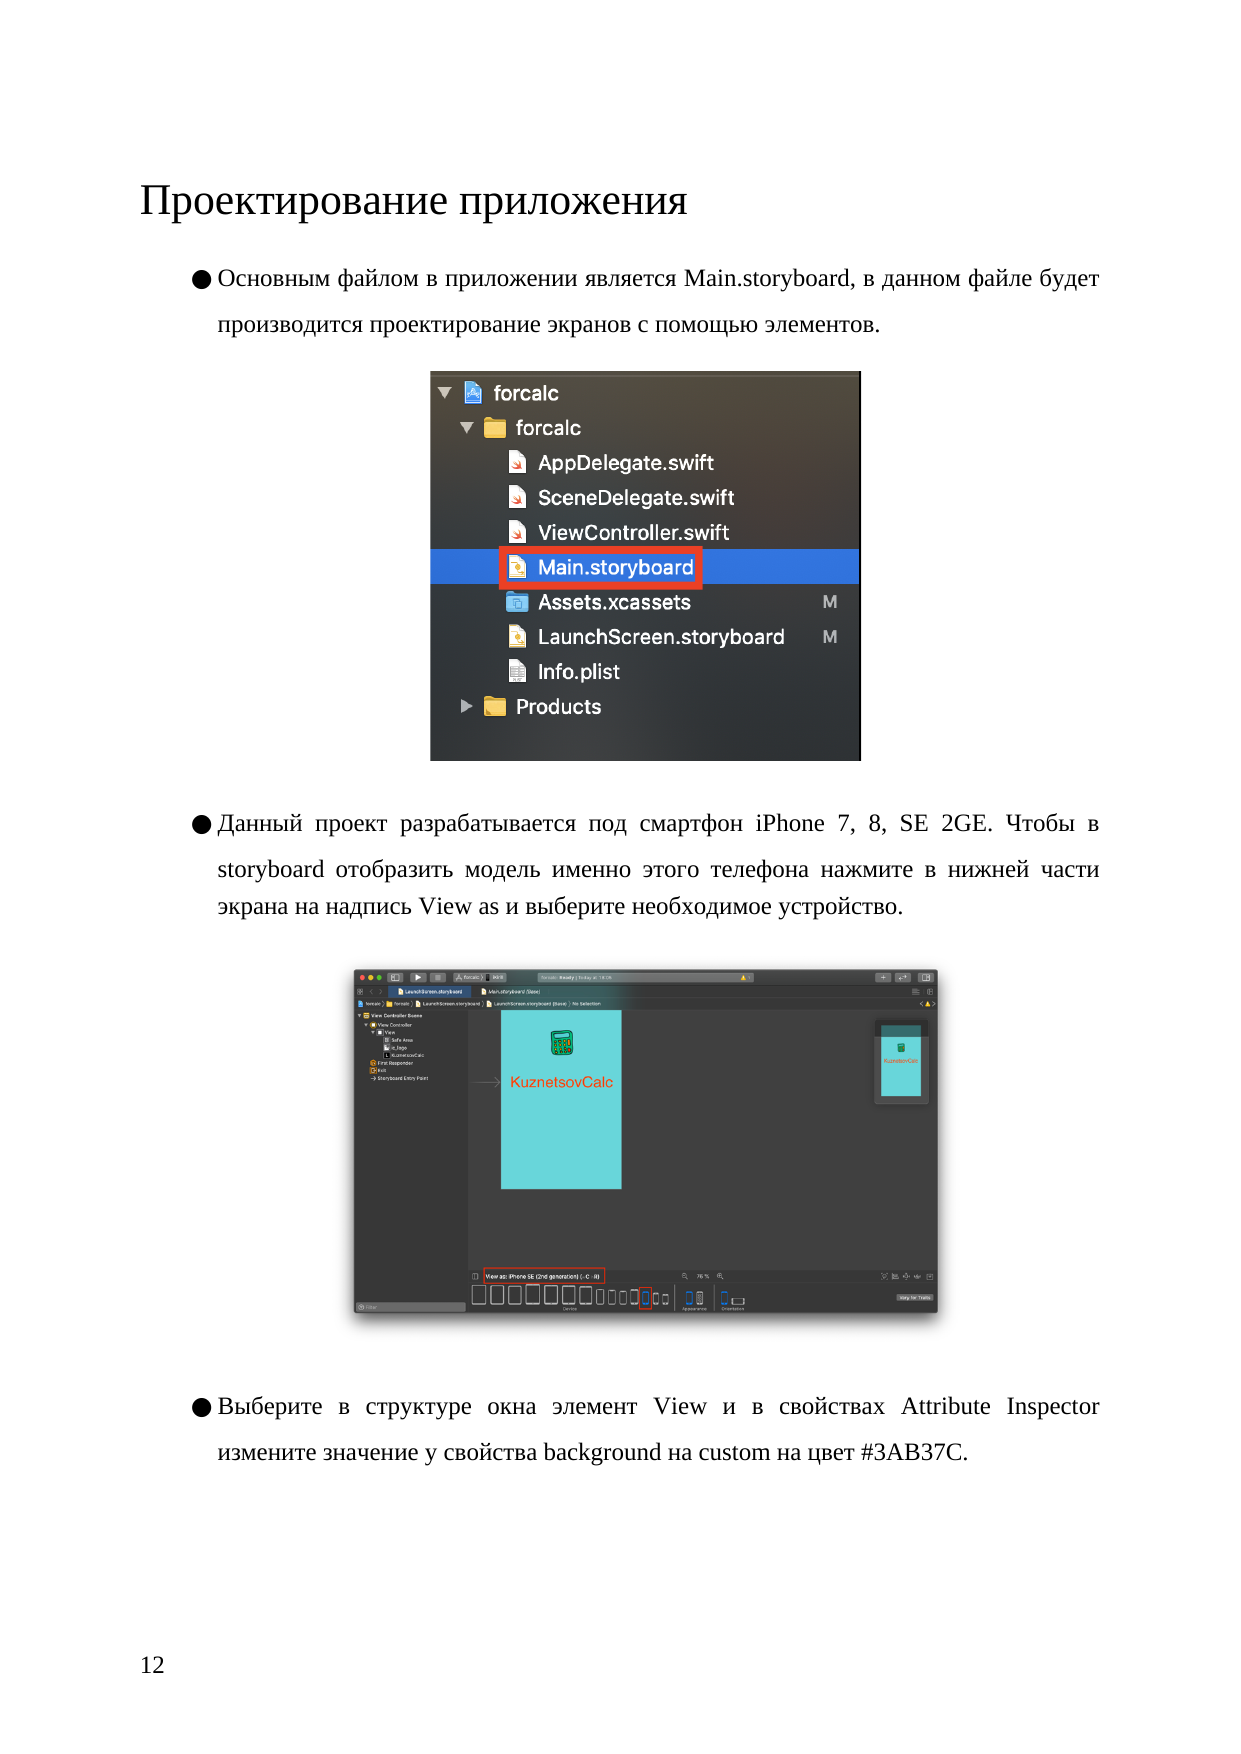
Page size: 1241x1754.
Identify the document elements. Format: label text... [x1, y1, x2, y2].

picture [430, 371, 862, 761]
list Основным файлом в приложении является Main.storyboard, в данном файле будет производится проектирование экранов с помощью элементов. [191, 249, 1101, 337]
subtitle Проектирование приложения [139, 174, 1101, 224]
list Данный проект разрабатывается под смартфон iPhone 7, 8, SE 2GE. Чтобы в storyboard отобразить модель именно этого телефона нажмите в нижней части экрана на надпись View as и выберите необходимое устройство. [191, 794, 1101, 920]
list Выберите в структуре окна элемент View и в свойствах Attribute Inspector измените значение у свойства background на custom на цвет #3AB37C. [191, 1377, 1101, 1466]
picture [331, 953, 961, 1344]
